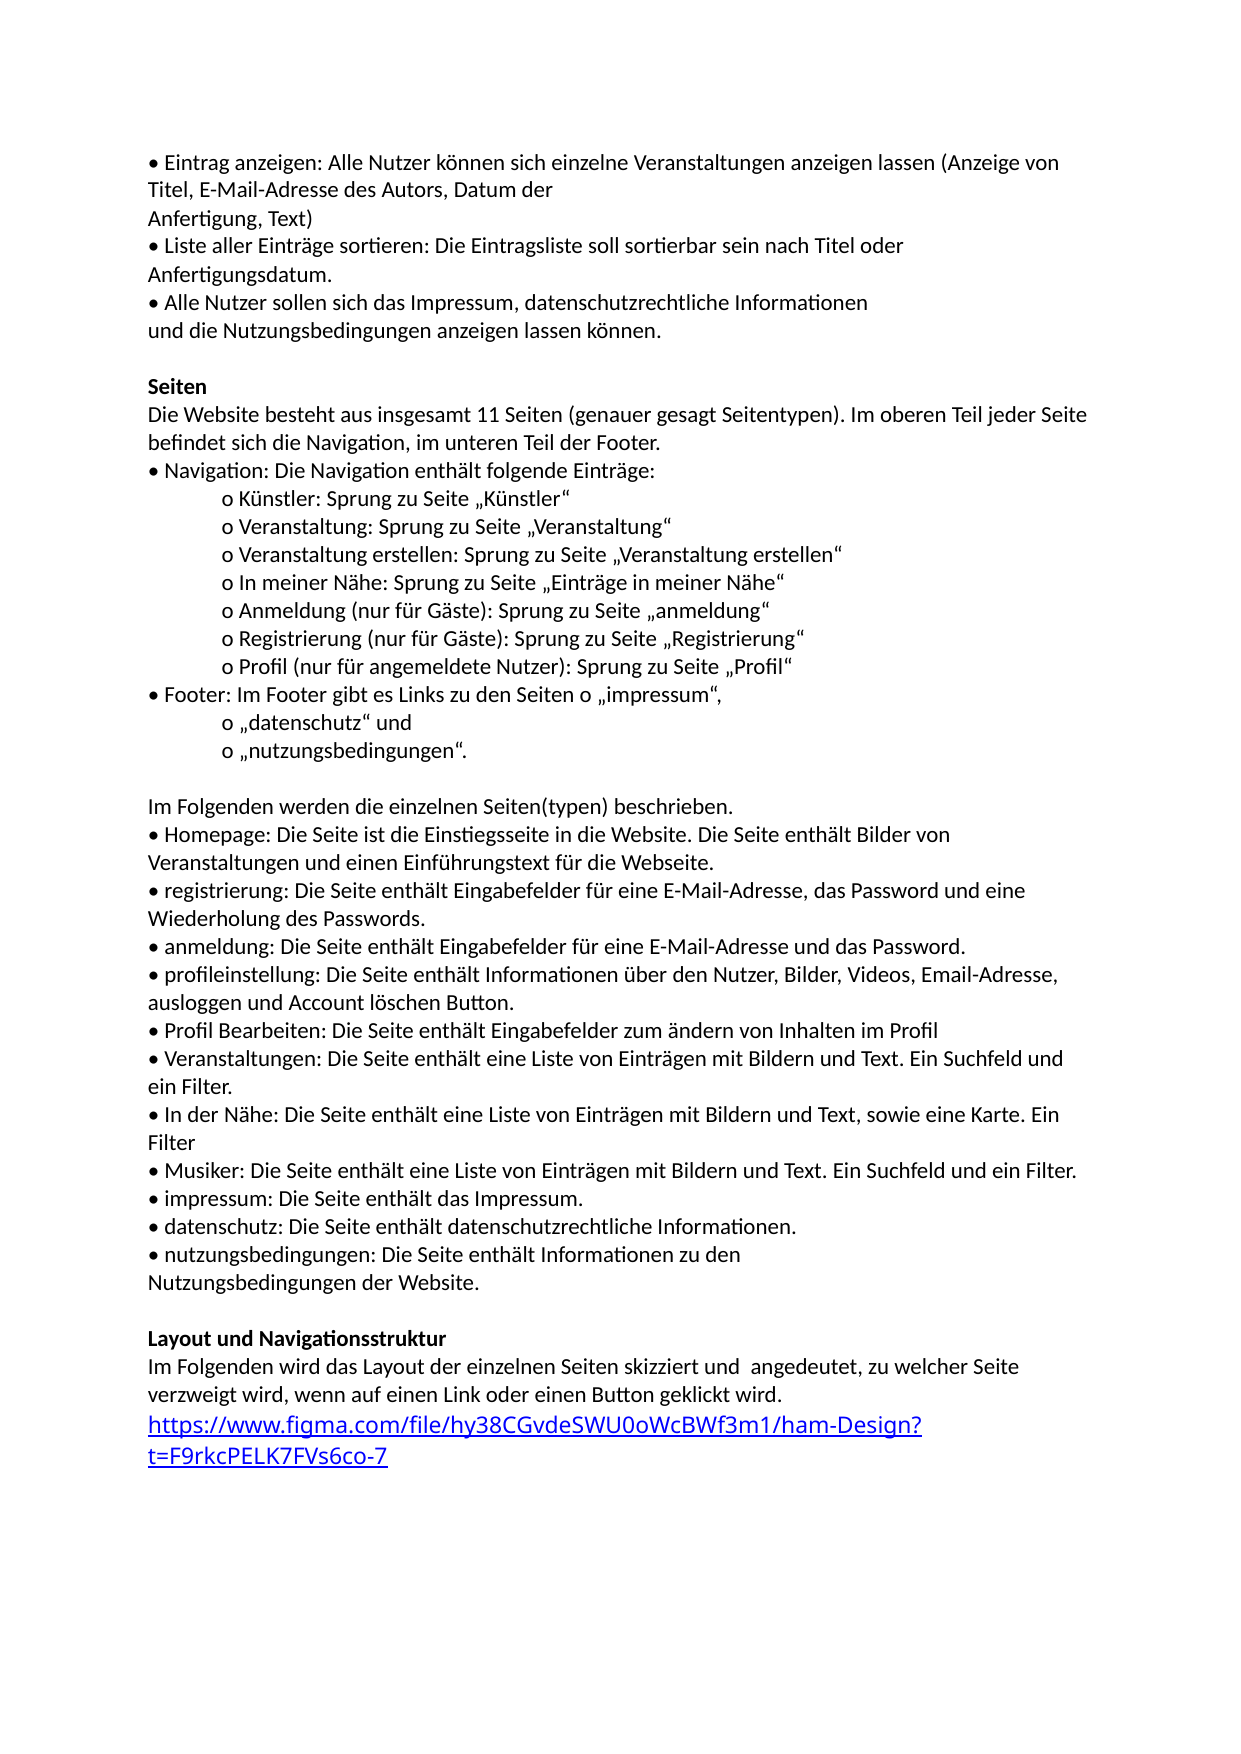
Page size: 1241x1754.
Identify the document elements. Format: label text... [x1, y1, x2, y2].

text • datenschutz: Die Seite enthält datenschutzrechtliche Informationen. [148, 1212, 1093, 1240]
text o Anmeldung (nur für Gäste): Sprung zu Seite „anmeldung“ [148, 596, 1093, 624]
text Im Folgenden wird das Layout der einzelnen Seiten skizziert und angedeutet, zu welcher Seite verzweigt wird, wenn auf einen Link oder einen Button geklickt wird. [148, 1352, 1093, 1408]
text Layout und Navigationsstruktur [148, 1324, 1093, 1352]
text • Navigation: Die Navigation enthält folgende Einträge: [148, 456, 1093, 484]
text • Eintrag anzeigen: Alle Nutzer können sich einzelne Veranstaltungen anzeigen lassen (Anzeige von Titel, E-Mail-Adresse des Autors, Datum der [148, 148, 1093, 204]
text o Registrierung (nur für Gäste): Sprung zu Seite „Registrierung“ [148, 624, 1093, 652]
text • registrierung: Die Seite enthält Eingabefelder für eine E-Mail-Adresse, das Password und eine Wiederholung des Passwords. [148, 876, 1093, 932]
text o Veranstaltung: Sprung zu Seite „Veranstaltung“ [148, 512, 1093, 540]
text Nutzungsbedingungen der Website. [148, 1268, 1093, 1296]
text • Homepage: Die Seite ist die Einstiegsseite in die Website. Die Seite enthält Bilder von Veranstaltungen und einen Einführungstext für die Webseite. [148, 820, 1093, 876]
text • Profil Bearbeiten: Die Seite enthält Eingabefelder zum ändern von Inhalten im Profil [148, 1016, 1093, 1044]
text • impressum: Die Seite enthält das Impressum. [148, 1184, 1093, 1212]
text o „datenschutz“ und [148, 708, 1093, 736]
text • Veranstaltungen: Die Seite enthält eine Liste von Einträgen mit Bildern und Text. Ein Suchfeld und ein Filter. [148, 1044, 1093, 1100]
text https://www.figma.com/file/hy38CGvdeSWU0oWcBWf3m1/ham-Design?t=F9rkcPELK7FVs6co-7 [148, 1408, 1093, 1471]
text • Alle Nutzer sollen sich das Impressum, datenschutzrechtliche Informationen [148, 288, 1093, 316]
text • anmeldung: Die Seite enthält Eingabefelder für eine E-Mail-Adresse und das Password. [148, 932, 1093, 960]
text • Footer: Im Footer gibt es Links zu den Seiten o „impressum“, [148, 680, 1093, 708]
text • nutzungsbedingungen: Die Seite enthält Informationen zu den [148, 1240, 1093, 1268]
text o „nutzungsbedingungen“. [148, 736, 1093, 764]
text • In der Nähe: Die Seite enthält eine Liste von Einträgen mit Bildern und Text, sowie eine Karte. Ein Filter [148, 1100, 1093, 1156]
text Seiten [148, 372, 1093, 400]
text Anfertigung, Text) [148, 204, 1093, 232]
text • Liste aller Einträge sortieren: Die Eintragsliste soll sortierbar sein nach Titel oder Anfertigungsdatum. [148, 232, 1093, 288]
text o Profil (nur für angemeldete Nutzer): Sprung zu Seite „Profil“ [148, 652, 1093, 680]
text • profileinstellung: Die Seite enthält Informationen über den Nutzer, Bilder, Videos, Email-Adresse, ausloggen und Account löschen Button. [148, 960, 1093, 1016]
text Die Website besteht aus insgesamt 11 Seiten (genauer gesagt Seitentypen). Im oberen Teil jeder Seite befindet sich die Navigation, im unteren Teil der Footer. [148, 400, 1093, 456]
text • Musiker: Die Seite enthält eine Liste von Einträgen mit Bildern und Text. Ein Suchfeld und ein Filter. [148, 1156, 1093, 1184]
text Im Folgenden werden die einzelnen Seiten(typen) beschrieben. [148, 792, 1093, 820]
text o Veranstaltung erstellen: Sprung zu Seite „Veranstaltung erstellen“ [148, 540, 1093, 568]
text und die Nutzungsbedingungen anzeigen lassen können. [148, 316, 1093, 344]
text o In meiner Nähe: Sprung zu Seite „Einträge in meiner Nähe“ [148, 568, 1093, 596]
text o Künstler: Sprung zu Seite „Künstler“ [148, 484, 1093, 512]
